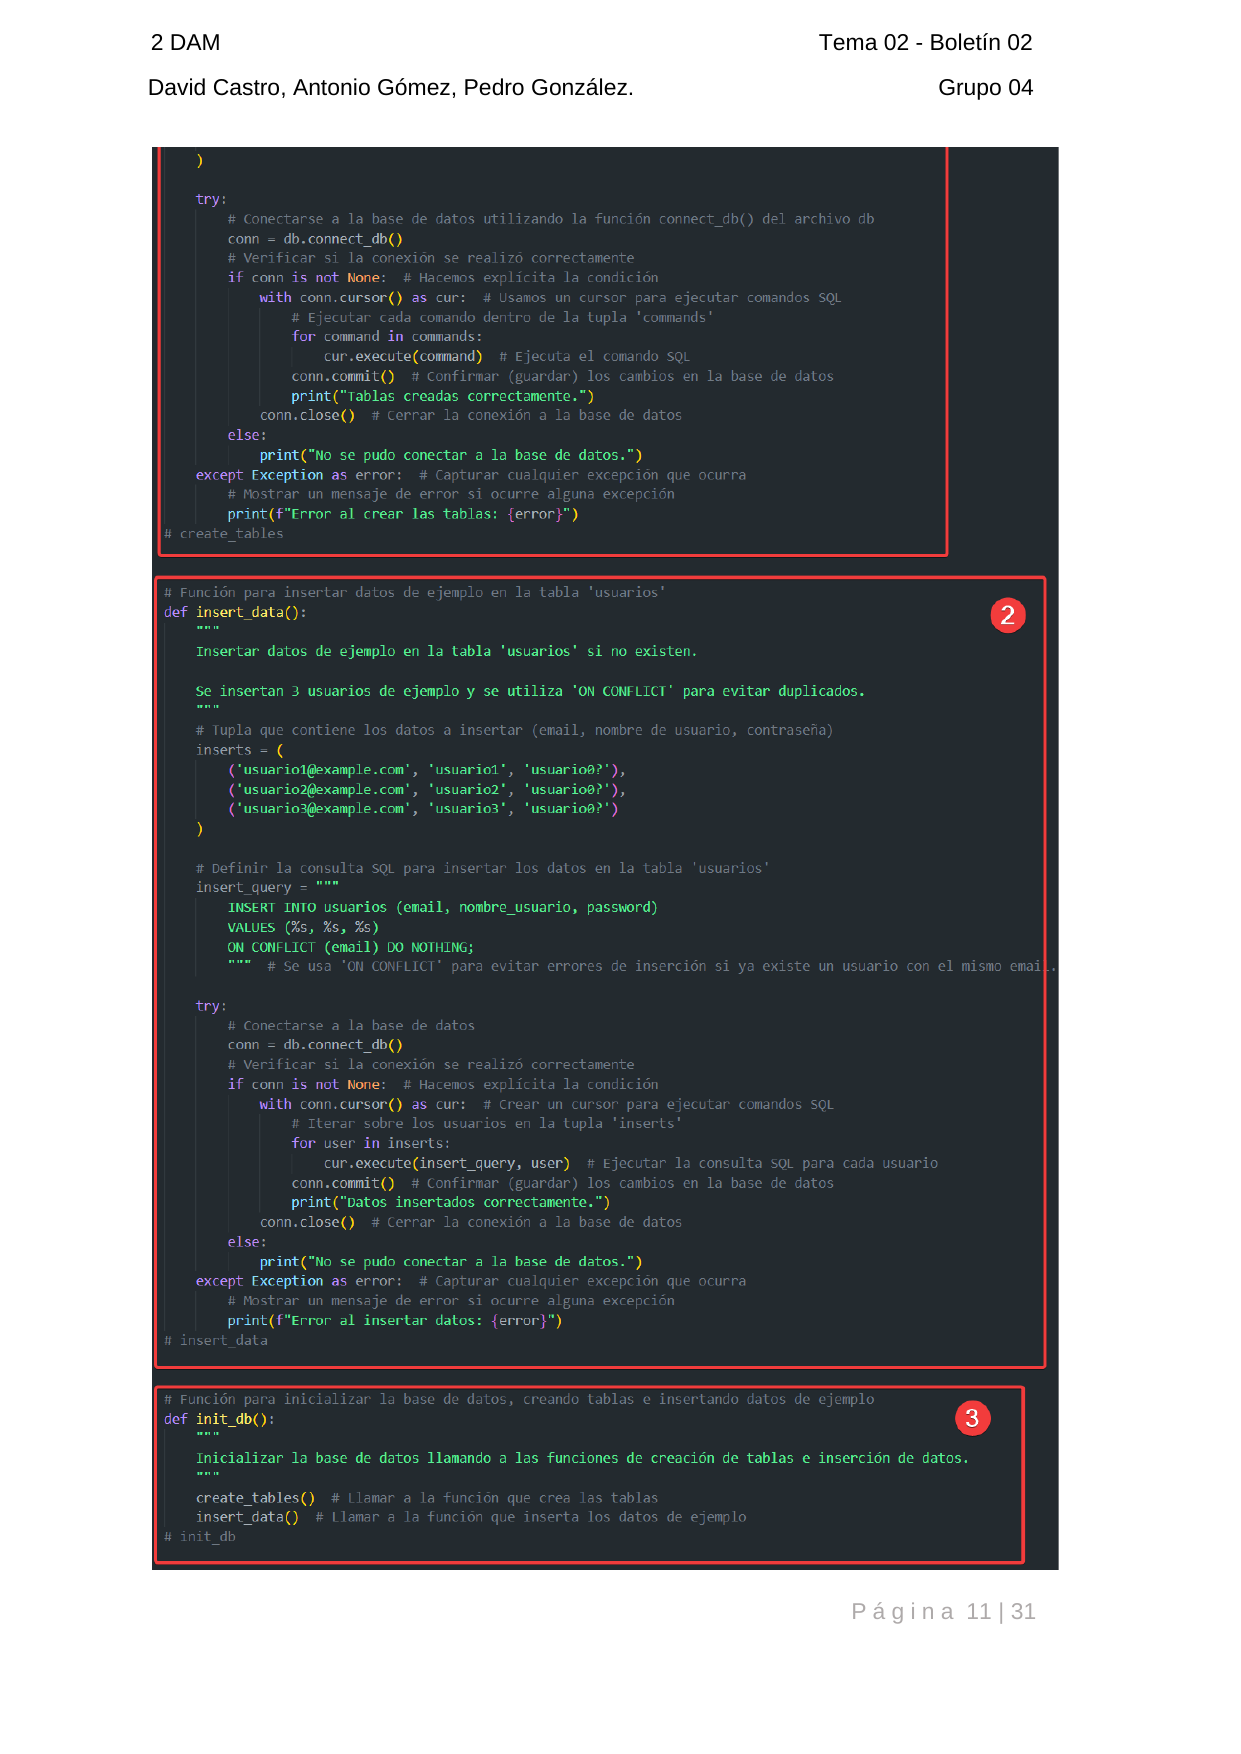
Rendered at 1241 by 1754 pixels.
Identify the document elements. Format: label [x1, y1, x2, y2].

picture [152, 147, 1059, 1570]
